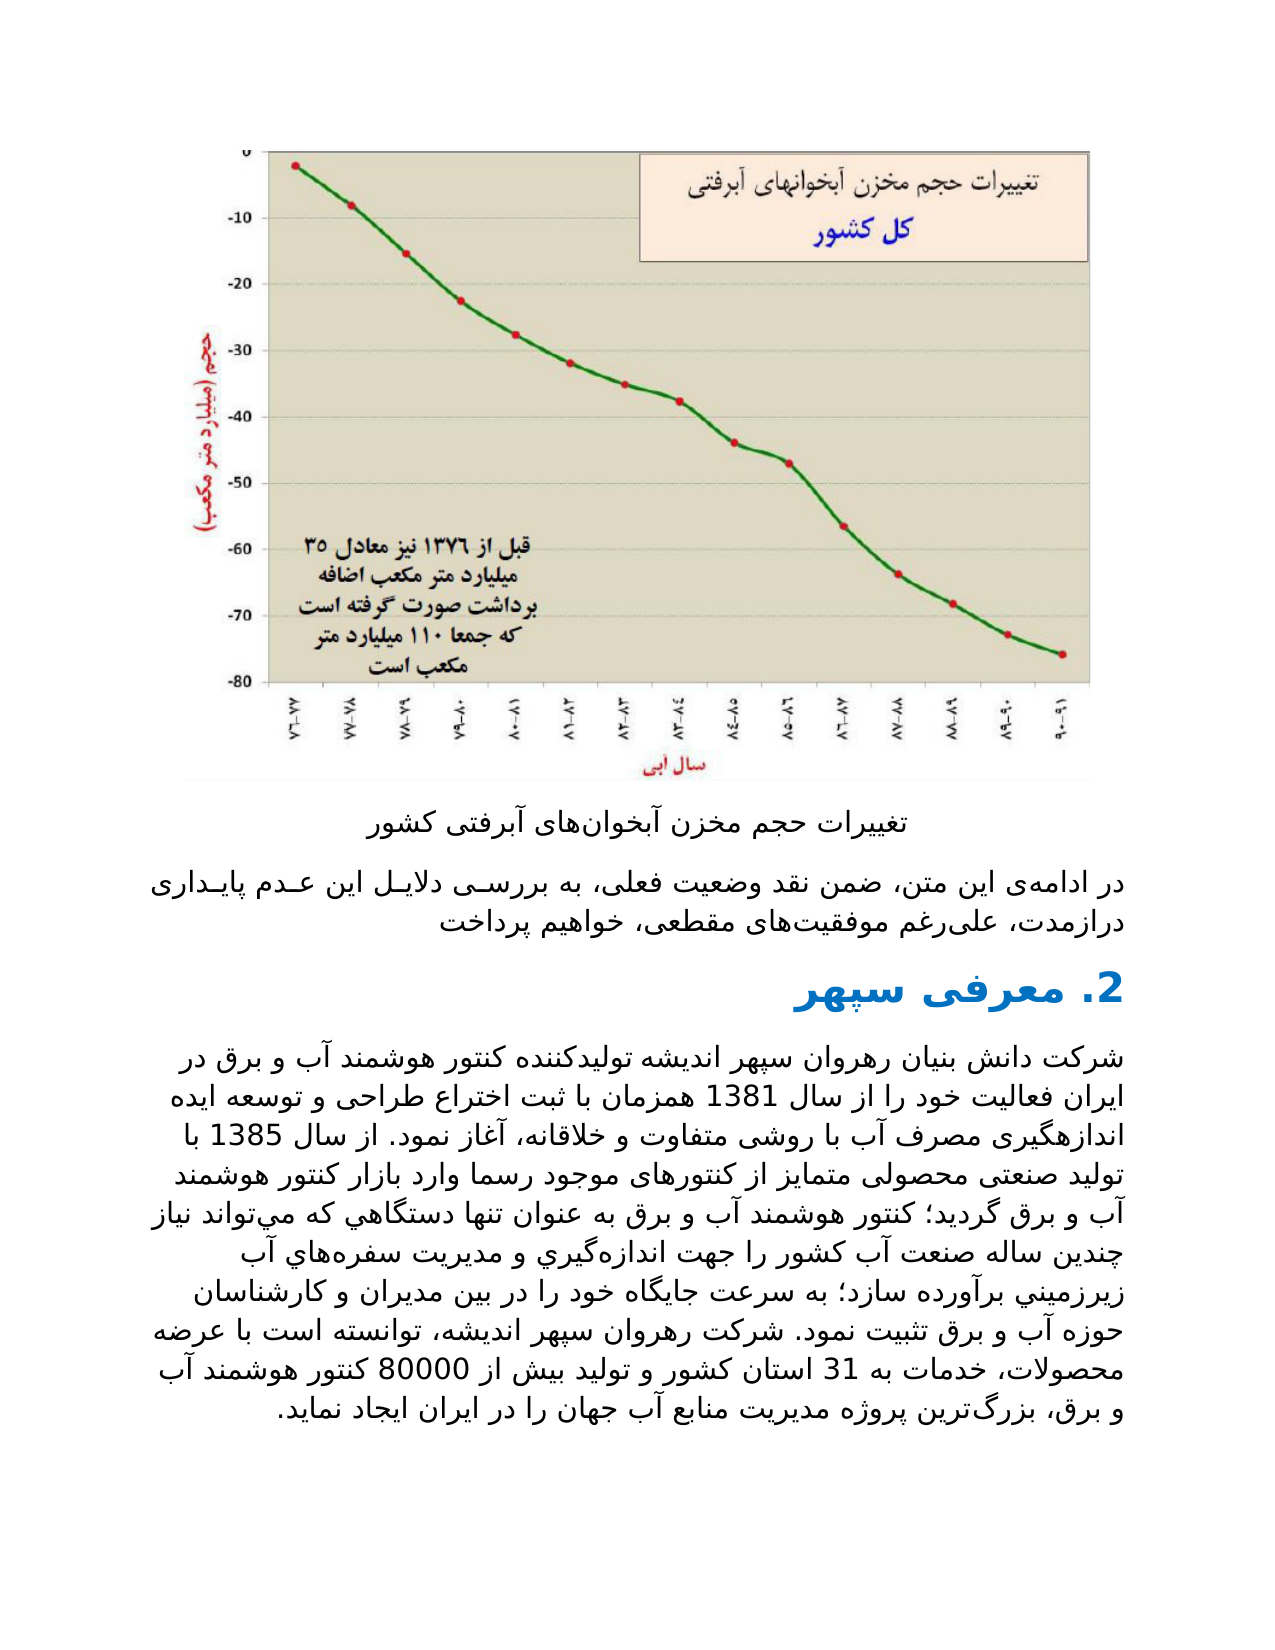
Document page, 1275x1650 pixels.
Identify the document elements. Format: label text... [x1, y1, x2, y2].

text تغییرات حجم مخزن آبخوان‌های آبرفتی کشور [150, 805, 1125, 839]
text شرکت دانش بنیان رهروان سپهر اندیشه تولیدکننده کنتور هوشمند آب و برق در ایران فعالیت خود را از سال 1381 همزمان با ثبت اختراع طراحی و توسعه ایده اندازه‏گیری مصرف آب با روشی متفاوت و خلاقانه، آغاز نمود. از سال 1385 با تولید صنعتی محصولی متمایز از کنتورهای موجود رسما وارد بازار کنتور هوشمند آب و برق گردید؛ کنتور هوشمند آب و برق به عنوان تنها دستگاهي که مي‌تواند نياز چندين ساله صنعت آب کشور را جهت اندازه‌گيري و مديريت سفره‌هاي آب زير‌زميني برآورده سازد؛ به سرعت جايگاه خود را در بين مديران و کارشناسان حوزه آب و برق تثبيت نمود. شرکت رهروان سپهر اندیشه، توانسته است با عرضه محصولات، خدمات به 31 استان کشور و تولید بیش از 80000 کنتور هوشمند آب و برق، بزرگ‌ترین پروژه مدیریت منابع آب جهان را در ایران ایجاد نماید. [150, 1040, 1125, 1425]
picture [184, 150, 1091, 781]
text 2. معرفی سپهر [150, 964, 1125, 1012]
text در ادامه‌ی این متن، ضمن نقد وضعیت فعلی، به بررسی دلایل این عدم پایداری درازمدت، علی‌رغم موفقیت‌های مقطعی، خواهیم پرداخت [150, 865, 1125, 938]
